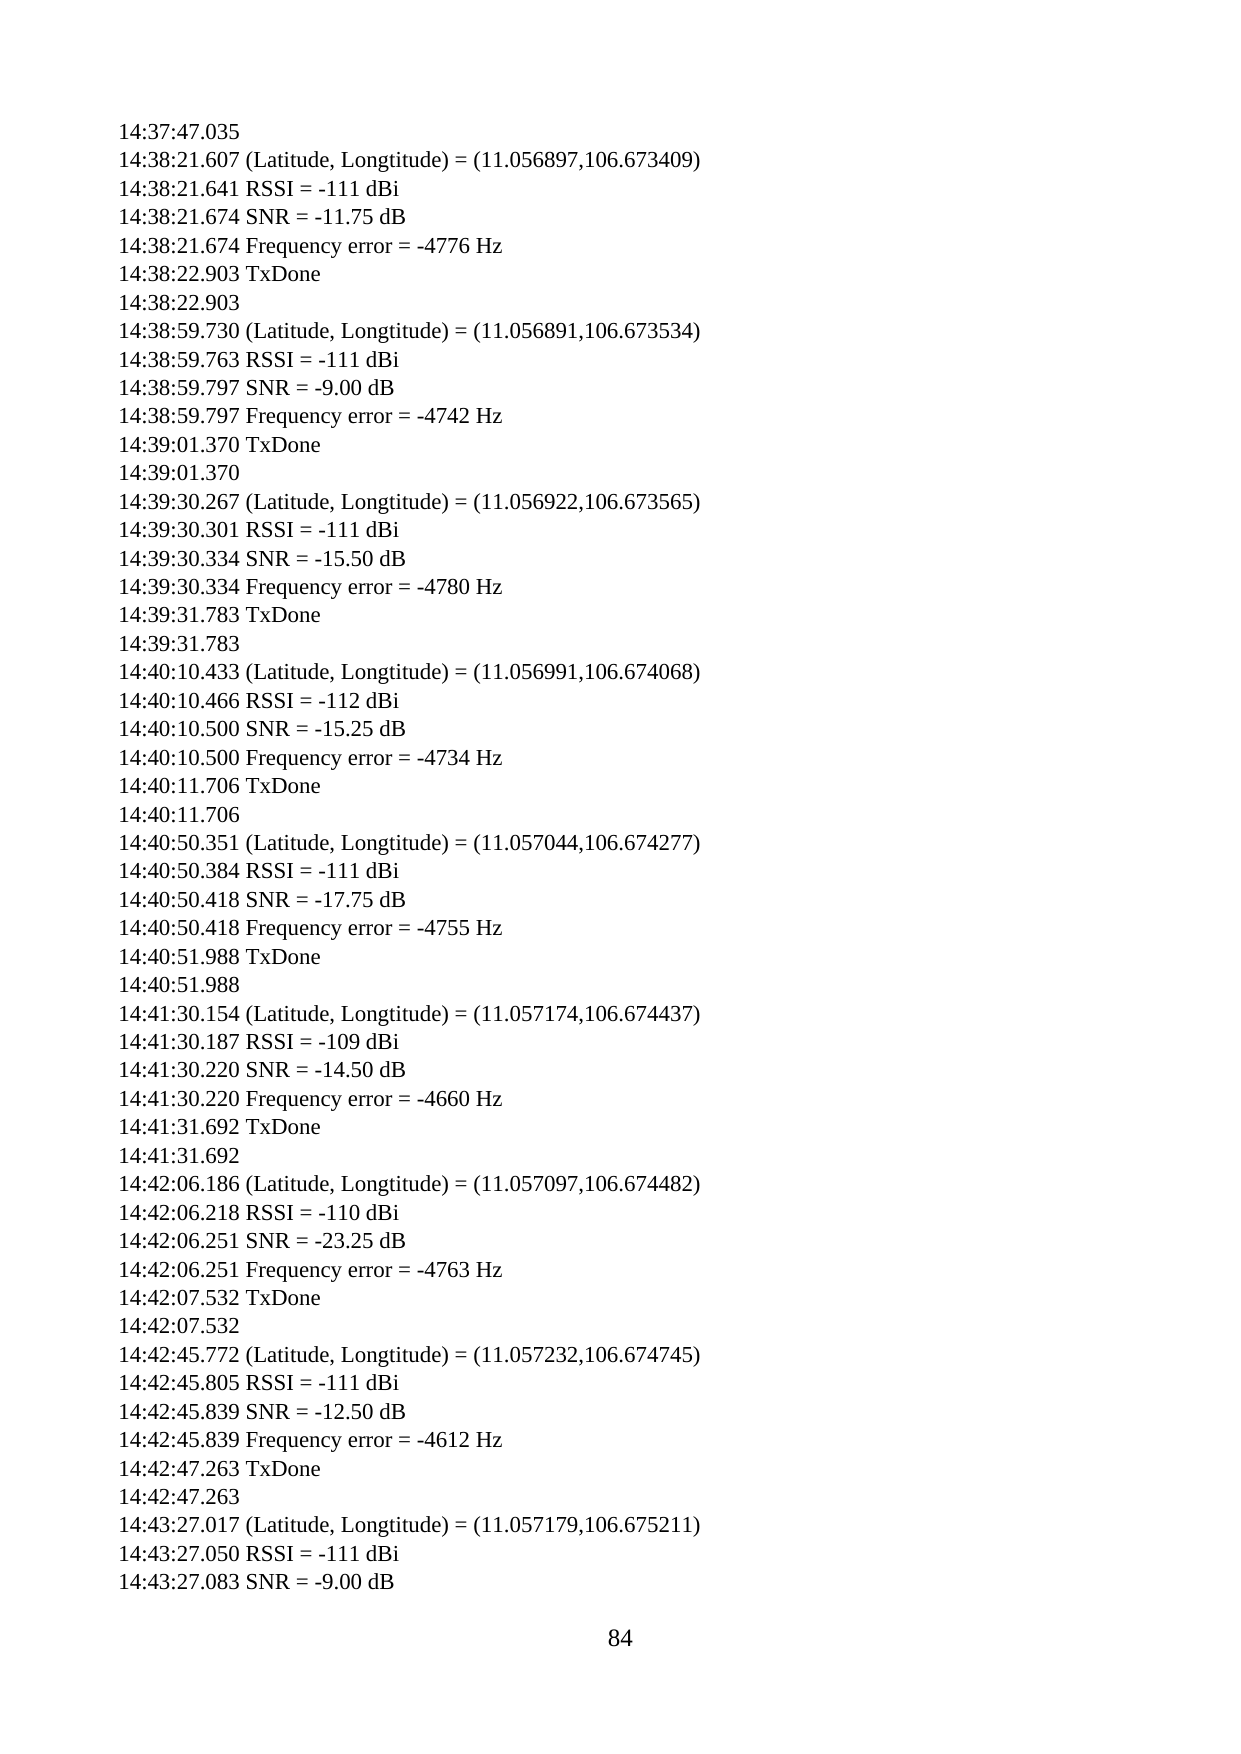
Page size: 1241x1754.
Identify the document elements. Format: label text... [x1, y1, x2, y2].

text 14:41:30.187 RSSI = -109 dBi [118, 1028, 1122, 1054]
text 14:42:07.532 TxDone [118, 1284, 1122, 1310]
text 14:39:30.267 (Latitude, Longtitude) = (11.056922,106.673565) [118, 488, 1122, 514]
text 14:38:59.730 (Latitude, Longtitude) = (11.056891,106.673534) [118, 317, 1122, 343]
text 14:39:01.370 TxDone [118, 431, 1122, 457]
text 14:41:30.220 Frequency error = -4660 Hz [118, 1085, 1122, 1111]
text 14:39:30.334 SNR = -15.50 dB [118, 545, 1122, 571]
text 14:42:06.251 SNR = -23.25 dB [118, 1227, 1122, 1253]
text 14:42:45.839 Frequency error = -4612 Hz [118, 1426, 1122, 1453]
text 14:40:10.466 RSSI = -112 dBi [118, 687, 1122, 713]
text 14:38:59.797 SNR = -9.00 dB [118, 374, 1122, 400]
text 14:43:27.017 (Latitude, Longtitude) = (11.057179,106.675211) [118, 1512, 1122, 1538]
text 14:40:10.500 Frequency error = -4734 Hz [118, 744, 1122, 770]
text 14:40:10.500 SNR = -15.25 dB [118, 715, 1122, 742]
text 14:42:45.772 (Latitude, Longtitude) = (11.057232,106.674745) [118, 1341, 1122, 1367]
text 14:42:47.263 TxDone [118, 1455, 1122, 1481]
text 14:42:06.251 Frequency error = -4763 Hz [118, 1256, 1122, 1282]
text 14:40:50.418 Frequency error = -4755 Hz [118, 914, 1122, 941]
text 14:39:01.370 [118, 459, 1122, 486]
text 14:40:50.384 RSSI = -111 dBi [118, 857, 1122, 884]
text 14:42:06.186 (Latitude, Longtitude) = (11.057097,106.674482) [118, 1170, 1122, 1197]
text 14:39:30.301 RSSI = -111 dBi [118, 516, 1122, 543]
text 14:41:31.692 TxDone [118, 1113, 1122, 1140]
text 14:37:47.035 [118, 118, 1122, 144]
text 14:42:45.839 SNR = -12.50 dB [118, 1398, 1122, 1424]
text 14:38:22.903 [118, 289, 1122, 315]
text 14:43:27.083 SNR = -9.00 dB [118, 1568, 1122, 1595]
text 14:38:59.763 RSSI = -111 dBi [118, 346, 1122, 372]
text 14:43:27.050 RSSI = -111 dBi [118, 1540, 1122, 1566]
text 14:39:31.783 [118, 630, 1122, 656]
text 14:39:31.783 TxDone [118, 602, 1122, 628]
text 14:40:11.706 TxDone [118, 772, 1122, 798]
text 14:38:21.641 RSSI = -111 dBi [118, 175, 1122, 201]
text 14:40:51.988 [118, 971, 1122, 998]
text 14:38:21.674 Frequency error = -4776 Hz [118, 232, 1122, 258]
text 14:42:06.218 RSSI = -110 dBi [118, 1199, 1122, 1225]
text 14:41:30.154 (Latitude, Longtitude) = (11.057174,106.674437) [118, 1000, 1122, 1026]
text 14:38:22.903 TxDone [118, 260, 1122, 287]
text 14:38:21.607 (Latitude, Longtitude) = (11.056897,106.673409) [118, 147, 1122, 173]
text 14:38:21.674 SNR = -11.75 dB [118, 203, 1122, 230]
text 14:42:47.263 [118, 1483, 1122, 1509]
text 14:40:50.418 SNR = -17.75 dB [118, 886, 1122, 912]
text 14:39:30.334 Frequency error = -4780 Hz [118, 573, 1122, 599]
text 14:40:51.988 TxDone [118, 943, 1122, 969]
text 14:42:07.532 [118, 1312, 1122, 1339]
text 14:41:31.692 [118, 1142, 1122, 1168]
text 14:41:30.220 SNR = -14.50 dB [118, 1057, 1122, 1083]
text 14:38:59.797 Frequency error = -4742 Hz [118, 402, 1122, 429]
text 14:40:10.433 (Latitude, Longtitude) = (11.056991,106.674068) [118, 658, 1122, 685]
text 14:40:11.706 [118, 801, 1122, 827]
text 14:42:45.805 RSSI = -111 dBi [118, 1369, 1122, 1396]
text 14:40:50.351 (Latitude, Longtitude) = (11.057044,106.674277) [118, 829, 1122, 855]
